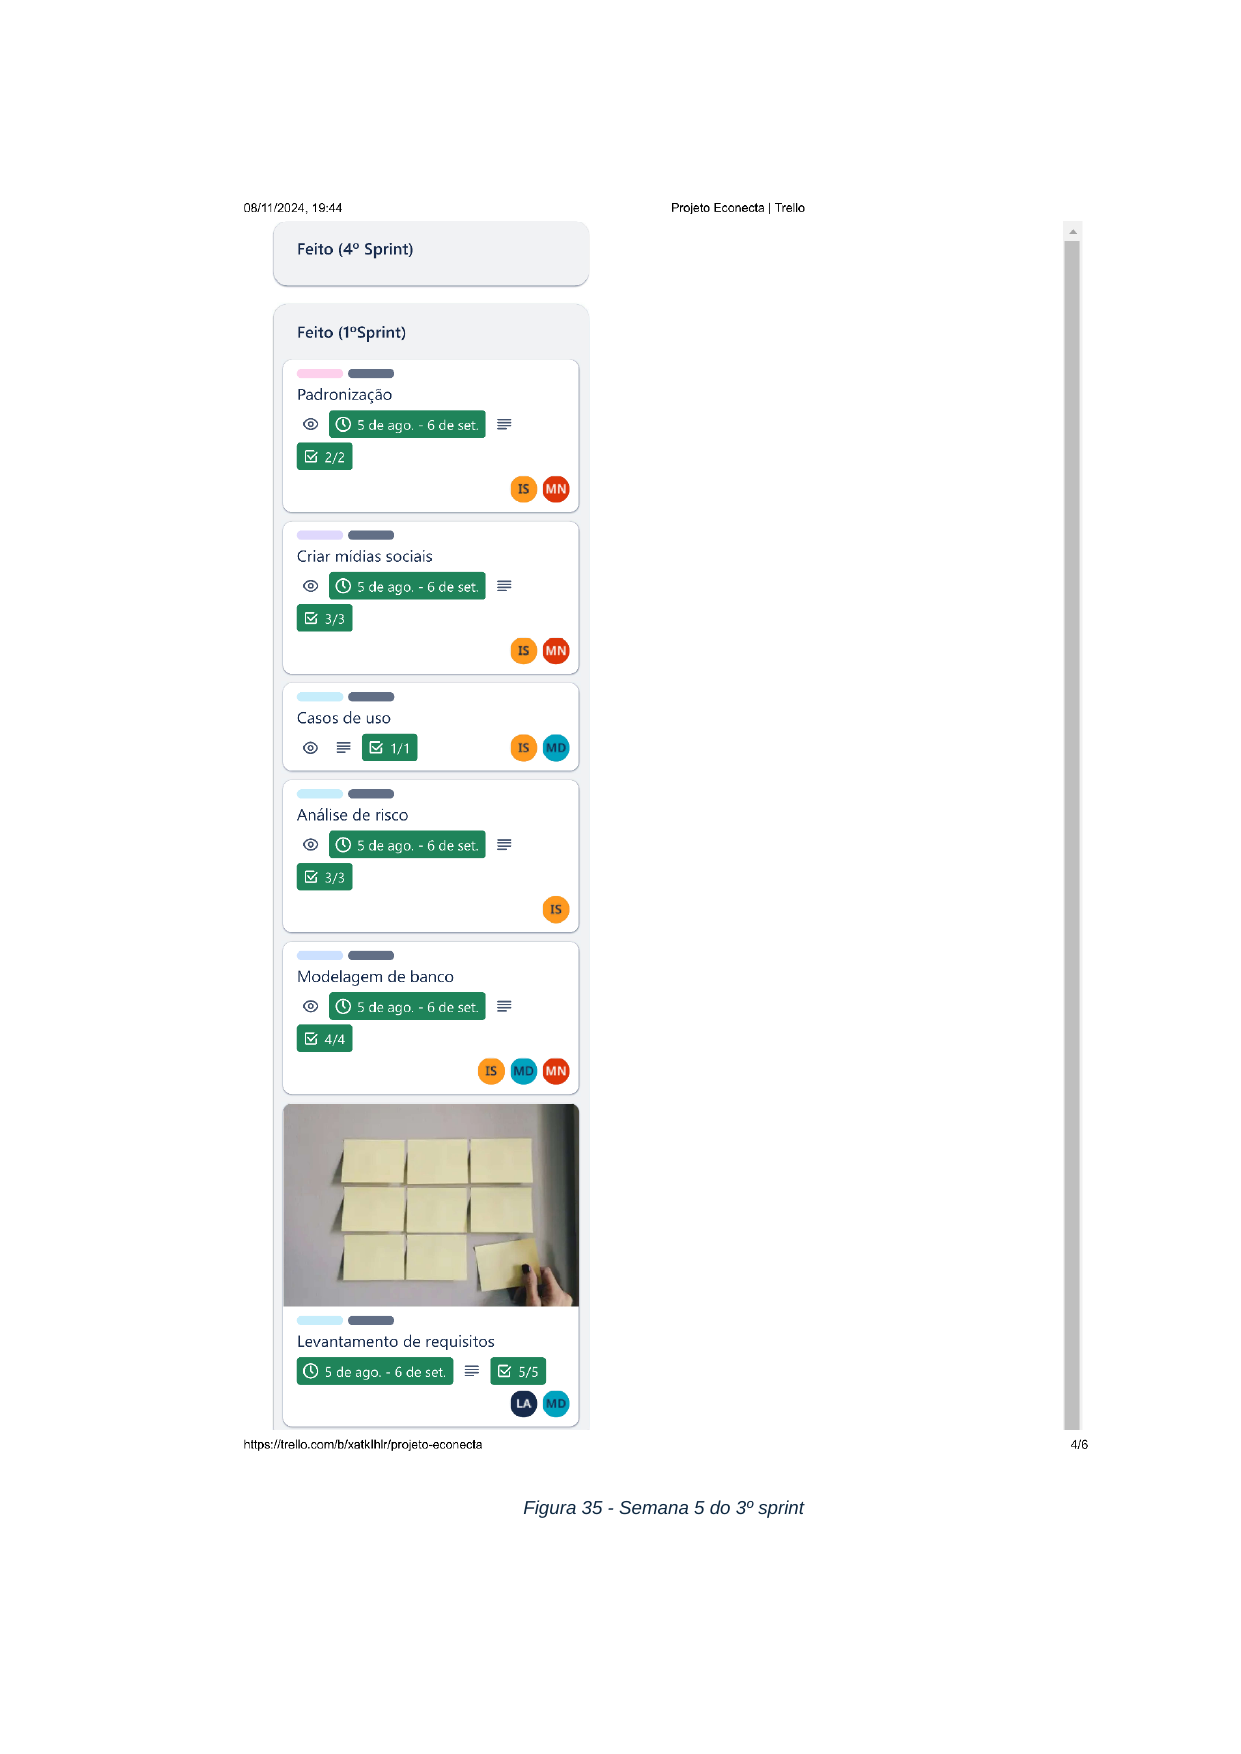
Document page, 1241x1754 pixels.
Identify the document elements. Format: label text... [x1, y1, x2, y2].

text Figura 35 - Semana 5 do 3º sprint [207, 1496, 1122, 1518]
picture [206, 177, 1123, 1472]
